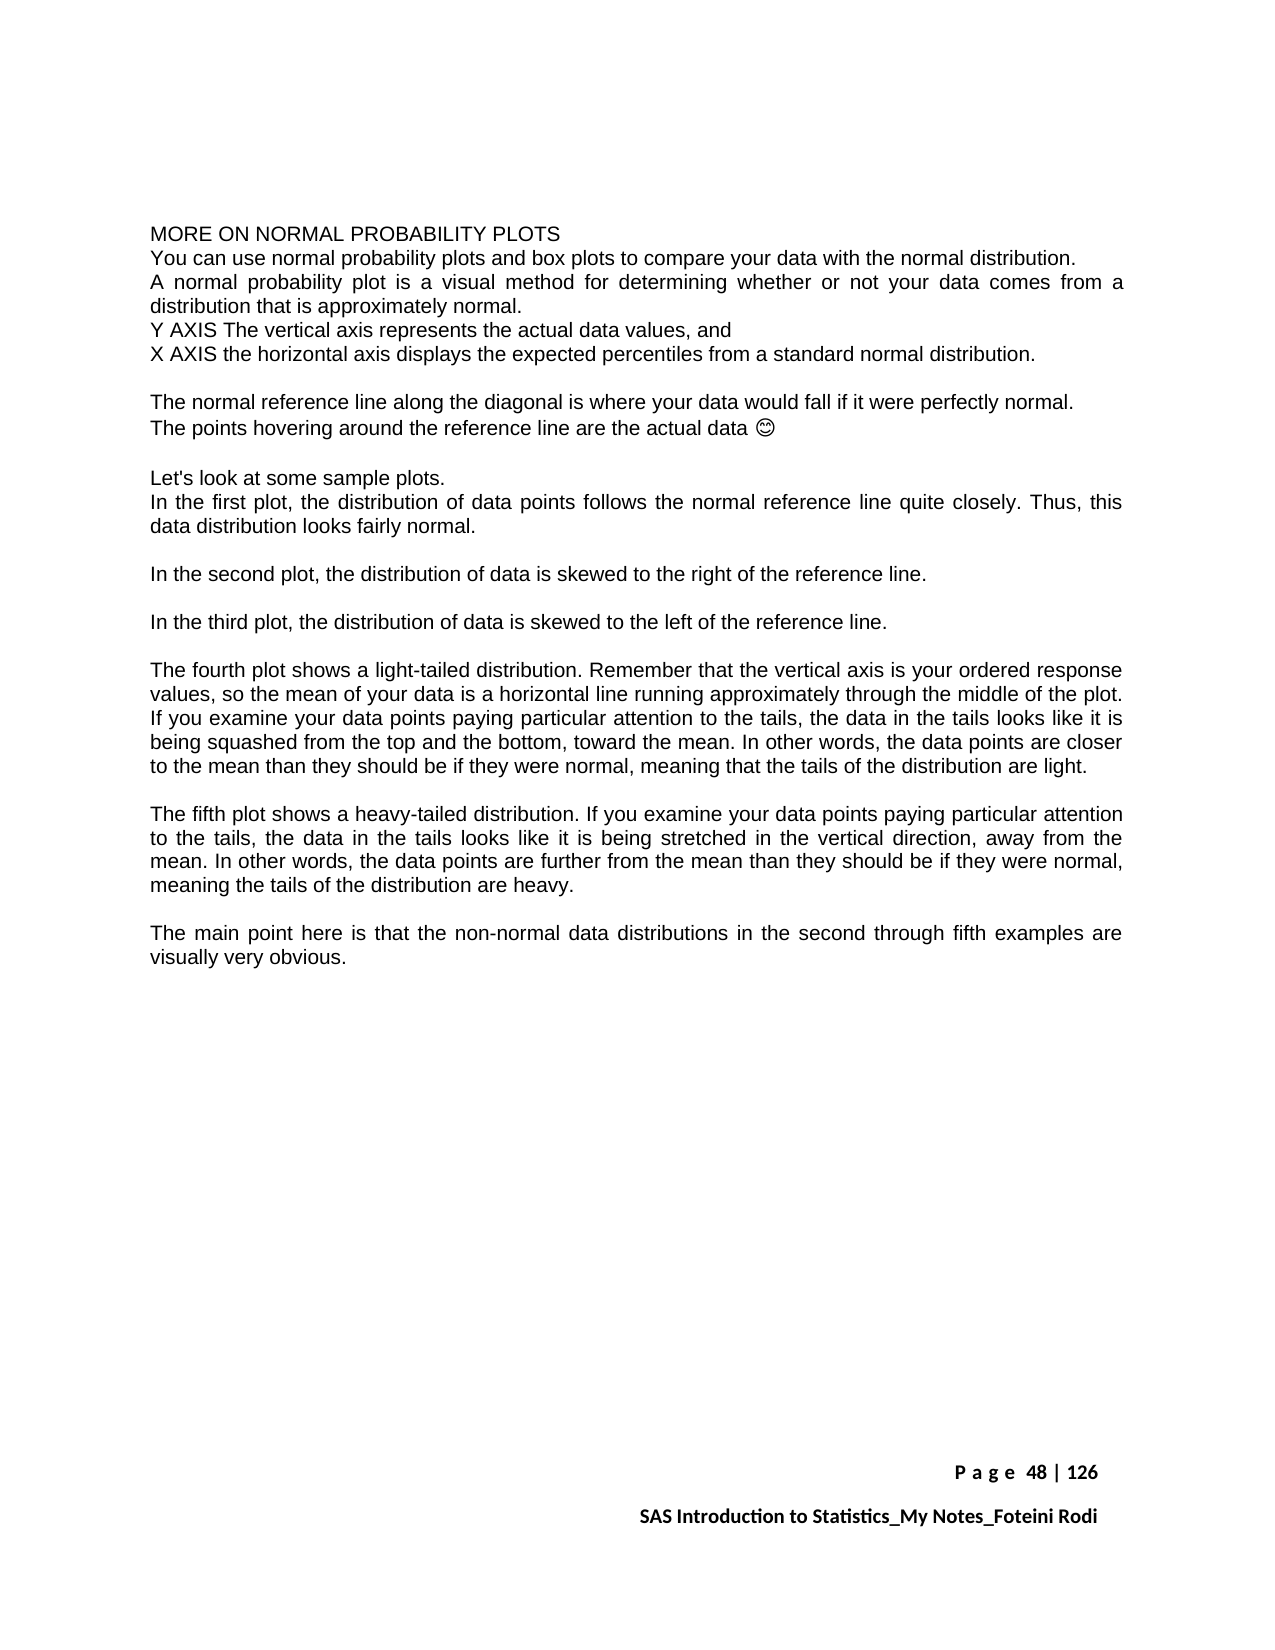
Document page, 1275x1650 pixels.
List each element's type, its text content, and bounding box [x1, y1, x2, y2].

text MORE ON NORMAL PROBABILITY PLOTS [150, 222, 1125, 246]
text You can use normal probability plots and box plots to compare your data with the normal distribution. [150, 246, 1125, 270]
text Y AXIS The vertical axis represents the actual data values, and [150, 318, 1125, 342]
text In the second plot, the distribution of data is skewed to the right of the reference line. [150, 562, 1125, 586]
text In the first plot, the distribution of data points follows the normal reference line quite closely. Thus, this data distribution looks fairly normal. [150, 490, 1125, 538]
text The fifth plot shows a heavy-tailed distribution. If you examine your data points paying particular attention to the tails, the data in the tails looks like it is being stretched in the vertical direction, away from the mean. In other words, the data points are further from the mean than they should be if they were normal, meaning the tails of the distribution are heavy. [150, 801, 1125, 897]
text Let's look at some sample plots. [150, 466, 1125, 490]
text The points hovering around the reference line are the actual data [150, 413, 1125, 442]
text The main point here is that the non-normal data distributions in the second through fifth examples are visually very obvious. [150, 921, 1125, 969]
text A normal probability plot is a visual method for determining whether or not your data comes from a distribution that is approximately normal. [150, 270, 1125, 318]
text The fourth plot shows a light-tailed distribution. Remember that the vertical axis is your ordered response values, so the mean of your data is a horizontal line running approximately through the middle of the plot. If you examine your data points paying particular attention to the tails, the data in the tails looks like it is being squashed from the top and the bottom, toward the mean. In other words, the data points are closer to the mean than they should be if they were normal, meaning that the tails of the distribution are light. [150, 658, 1125, 777]
text X AXIS the horizontal axis displays the expected percentiles from a standard normal distribution. [150, 342, 1125, 366]
text In the third plot, the distribution of data is skewed to the left of the reference line. [150, 610, 1125, 634]
text The normal reference line along the diagonal is where your data would fall if it were perfectly normal. [150, 389, 1125, 413]
